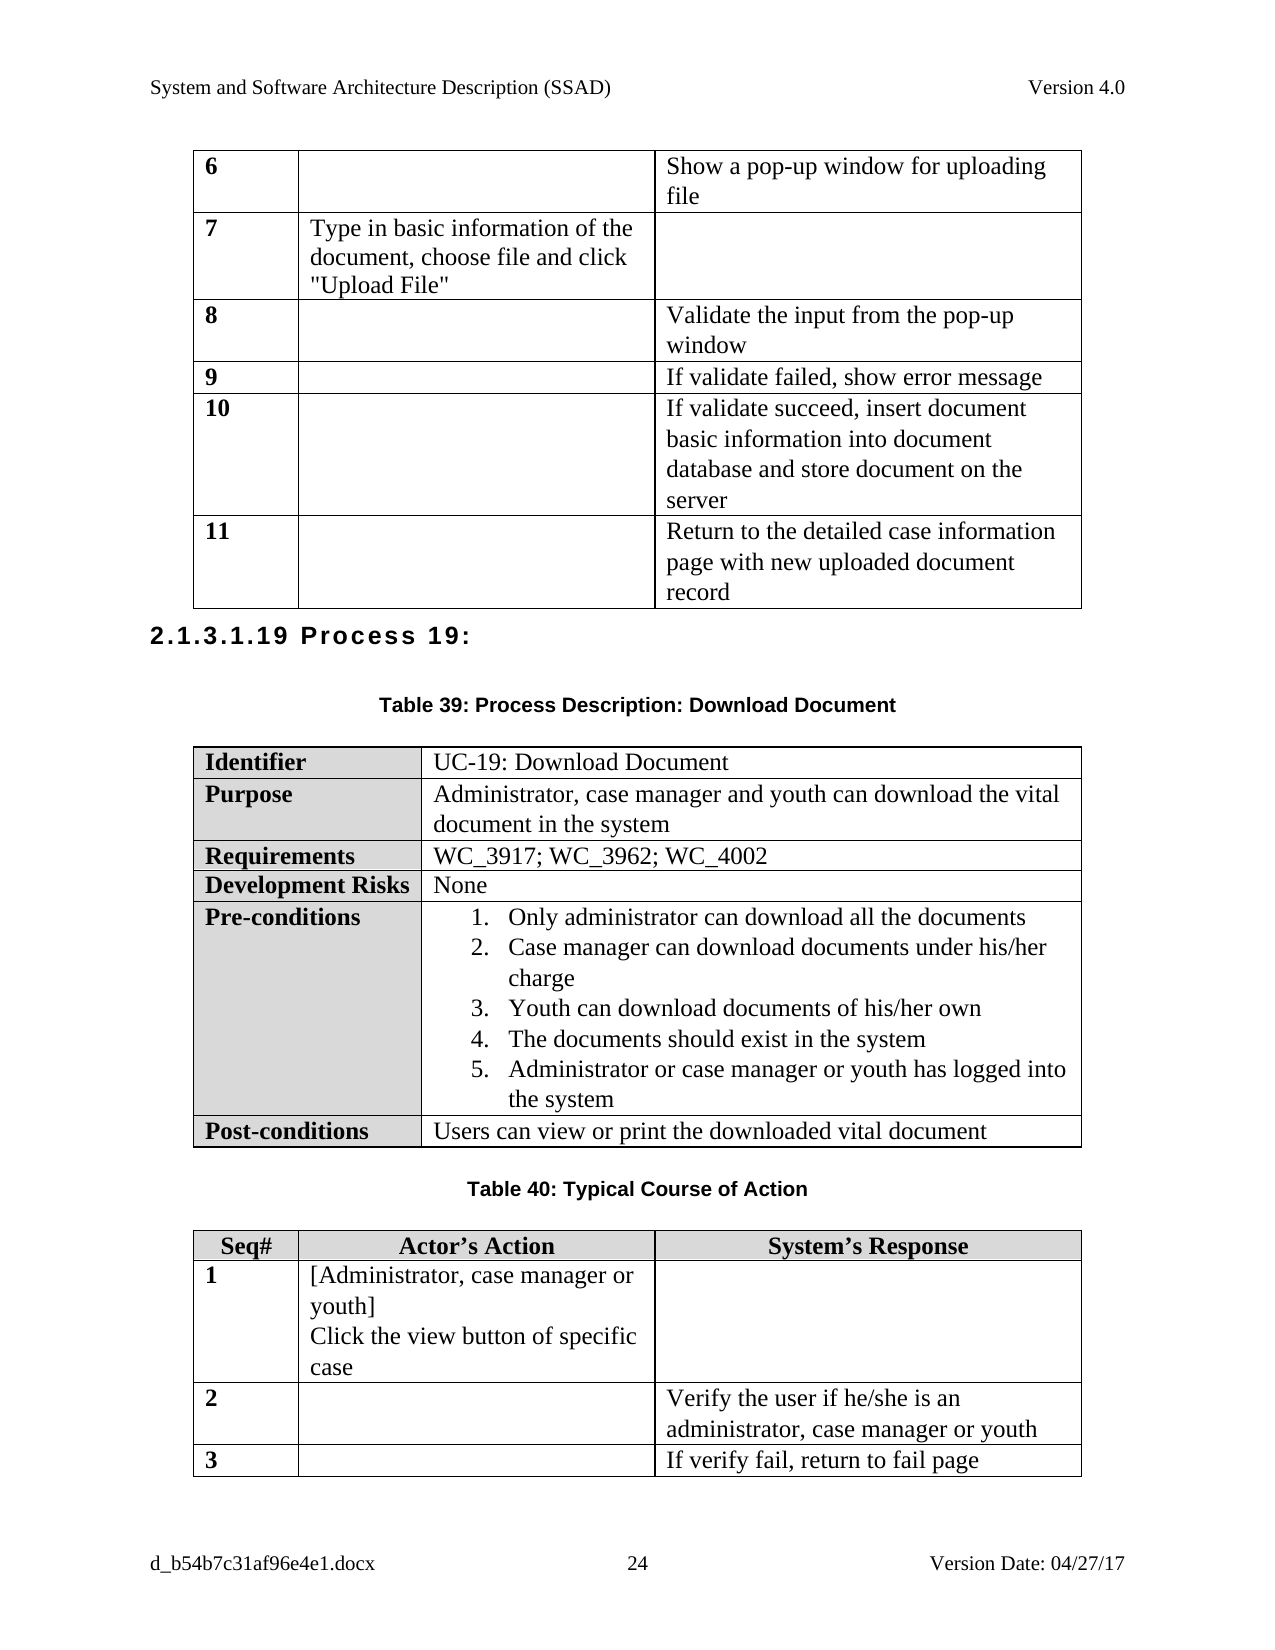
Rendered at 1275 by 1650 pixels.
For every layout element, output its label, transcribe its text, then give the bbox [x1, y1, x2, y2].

table_cell [299, 300, 654, 361]
table_cell Administrator, case manager and youth can download the vital document in the system [422, 779, 1081, 840]
subtitle 2.1.3.1.19 Process 19: [150, 621, 1125, 650]
table_cell [299, 516, 654, 607]
table_cell WC_3917; WC_3962; WC_4002 [422, 841, 1081, 869]
table_cell [299, 1445, 654, 1476]
table_cell Validate the input from the pop-up window [656, 300, 1081, 361]
table_header Identifier [194, 748, 421, 778]
table_cell Pre-conditions [194, 902, 421, 1115]
table_cell None [422, 871, 1081, 901]
table_cell [299, 394, 654, 515]
table_cell Type in basic information of the document, choose file and click "Upload File" [299, 213, 654, 299]
table_cell 1 [194, 1261, 298, 1382]
table_cell Post-conditions [194, 1116, 421, 1146]
table_cell 2 [194, 1383, 298, 1444]
table_header System’s Response [656, 1231, 1081, 1259]
table_cell [Administrator, case manager or youth] Click the view button of specific case [299, 1261, 654, 1382]
table_cell Purpose [194, 779, 421, 840]
table_cell Development Risks [194, 871, 421, 901]
table_cell If validate succeed, insert document basic information into document database and store document on the server [656, 394, 1081, 515]
table_cell 7 [194, 213, 298, 299]
table_cell 9 [194, 362, 298, 392]
table_cell If validate failed, show error message [656, 362, 1081, 392]
table_cell Requirements [194, 841, 421, 869]
table_cell 10 [194, 394, 298, 515]
table_header Actor’s Action [299, 1231, 654, 1259]
table_header Seq# [194, 1231, 298, 1259]
table_header UC-19: Download Document [422, 748, 1081, 778]
table_cell If verify fail, return to fail page [656, 1445, 1081, 1476]
table_cell Show a pop-up window for uploading file [656, 151, 1081, 212]
table_cell 11 [194, 516, 298, 607]
table_cell 3 [194, 1445, 298, 1476]
table_cell Verify the user if he/she is an administrator, case manager or youth [656, 1383, 1081, 1444]
table_cell 8 [194, 300, 298, 361]
table_cell Only administrator can download all the documents Case manager can download documents under his/her charge Youth can download documents of his/her own The documents should exist in the system Administrator or case manager or youth has logged into the system [422, 902, 1081, 1115]
table_cell [299, 1383, 654, 1444]
table_cell Users can view or print the downloaded vital document [422, 1116, 1081, 1146]
table_cell [299, 151, 654, 212]
table_cell [656, 213, 1081, 299]
table_cell [299, 362, 654, 392]
table_cell 6 [194, 151, 298, 212]
table_cell Return to the detailed case information page with new uploaded document record [656, 516, 1081, 607]
table_cell [656, 1261, 1081, 1382]
